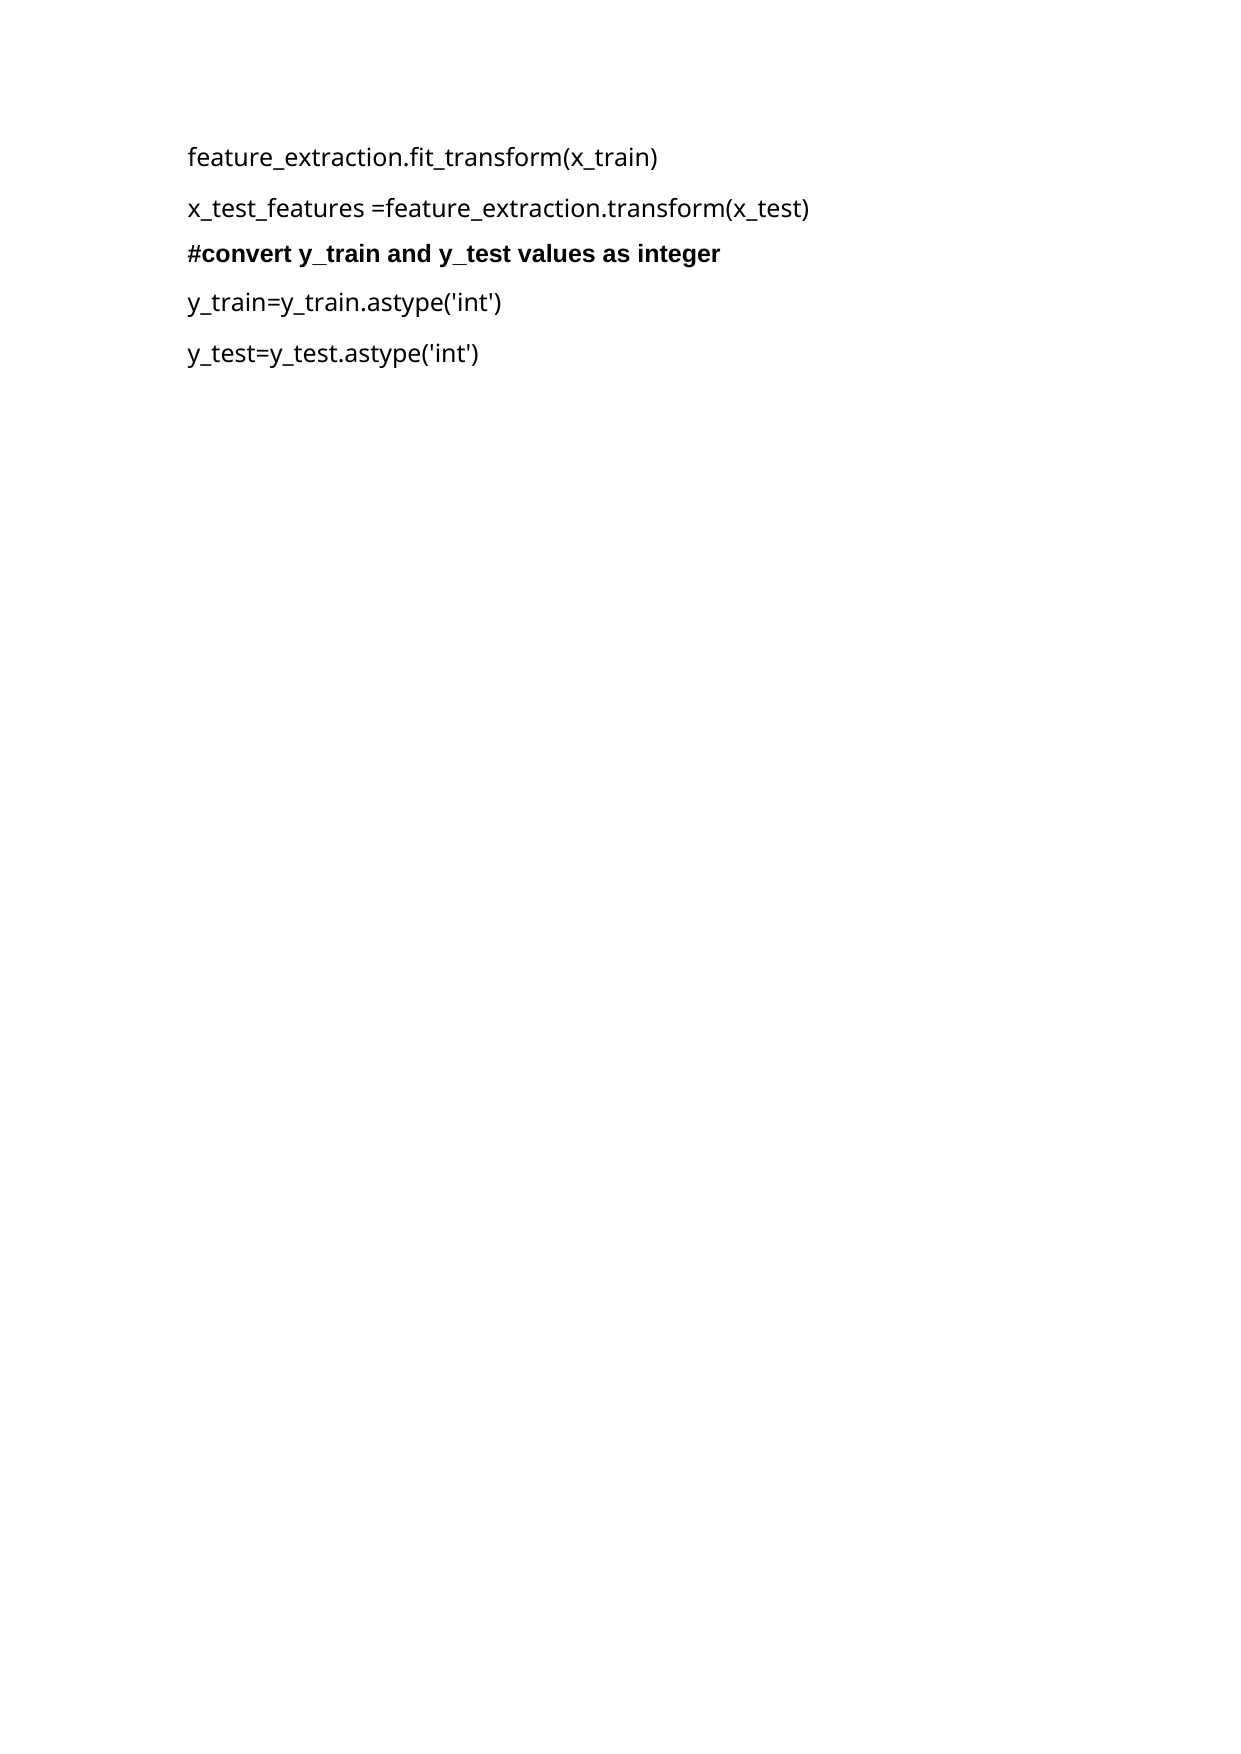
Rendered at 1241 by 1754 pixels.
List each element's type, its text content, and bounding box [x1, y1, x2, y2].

text y_test=y_test.astype('int') [187, 336, 1090, 370]
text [187, 139, 835, 319]
